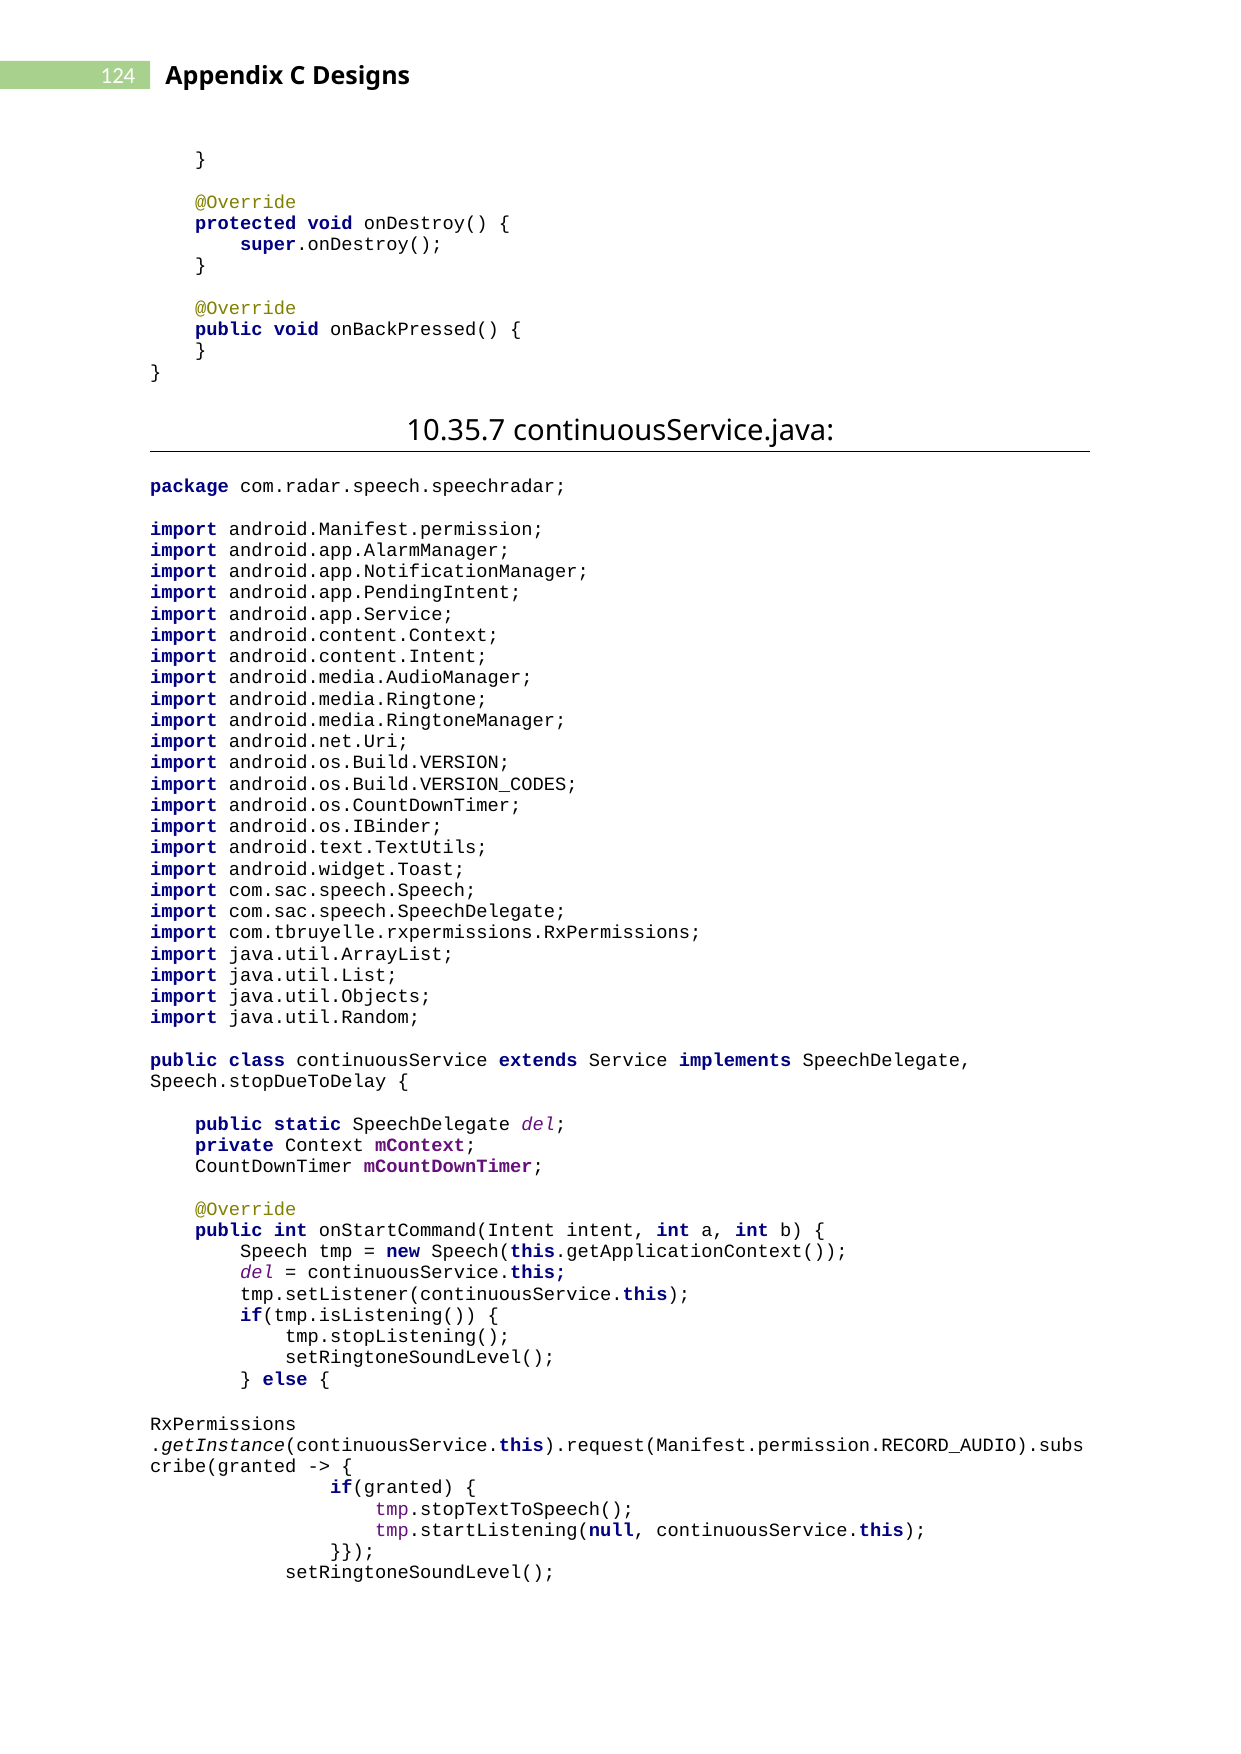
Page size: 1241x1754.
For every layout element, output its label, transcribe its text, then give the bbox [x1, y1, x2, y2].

subtitle continuousService.java: [150, 409, 1090, 451]
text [150, 150, 1090, 384]
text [150, 477, 1090, 1584]
